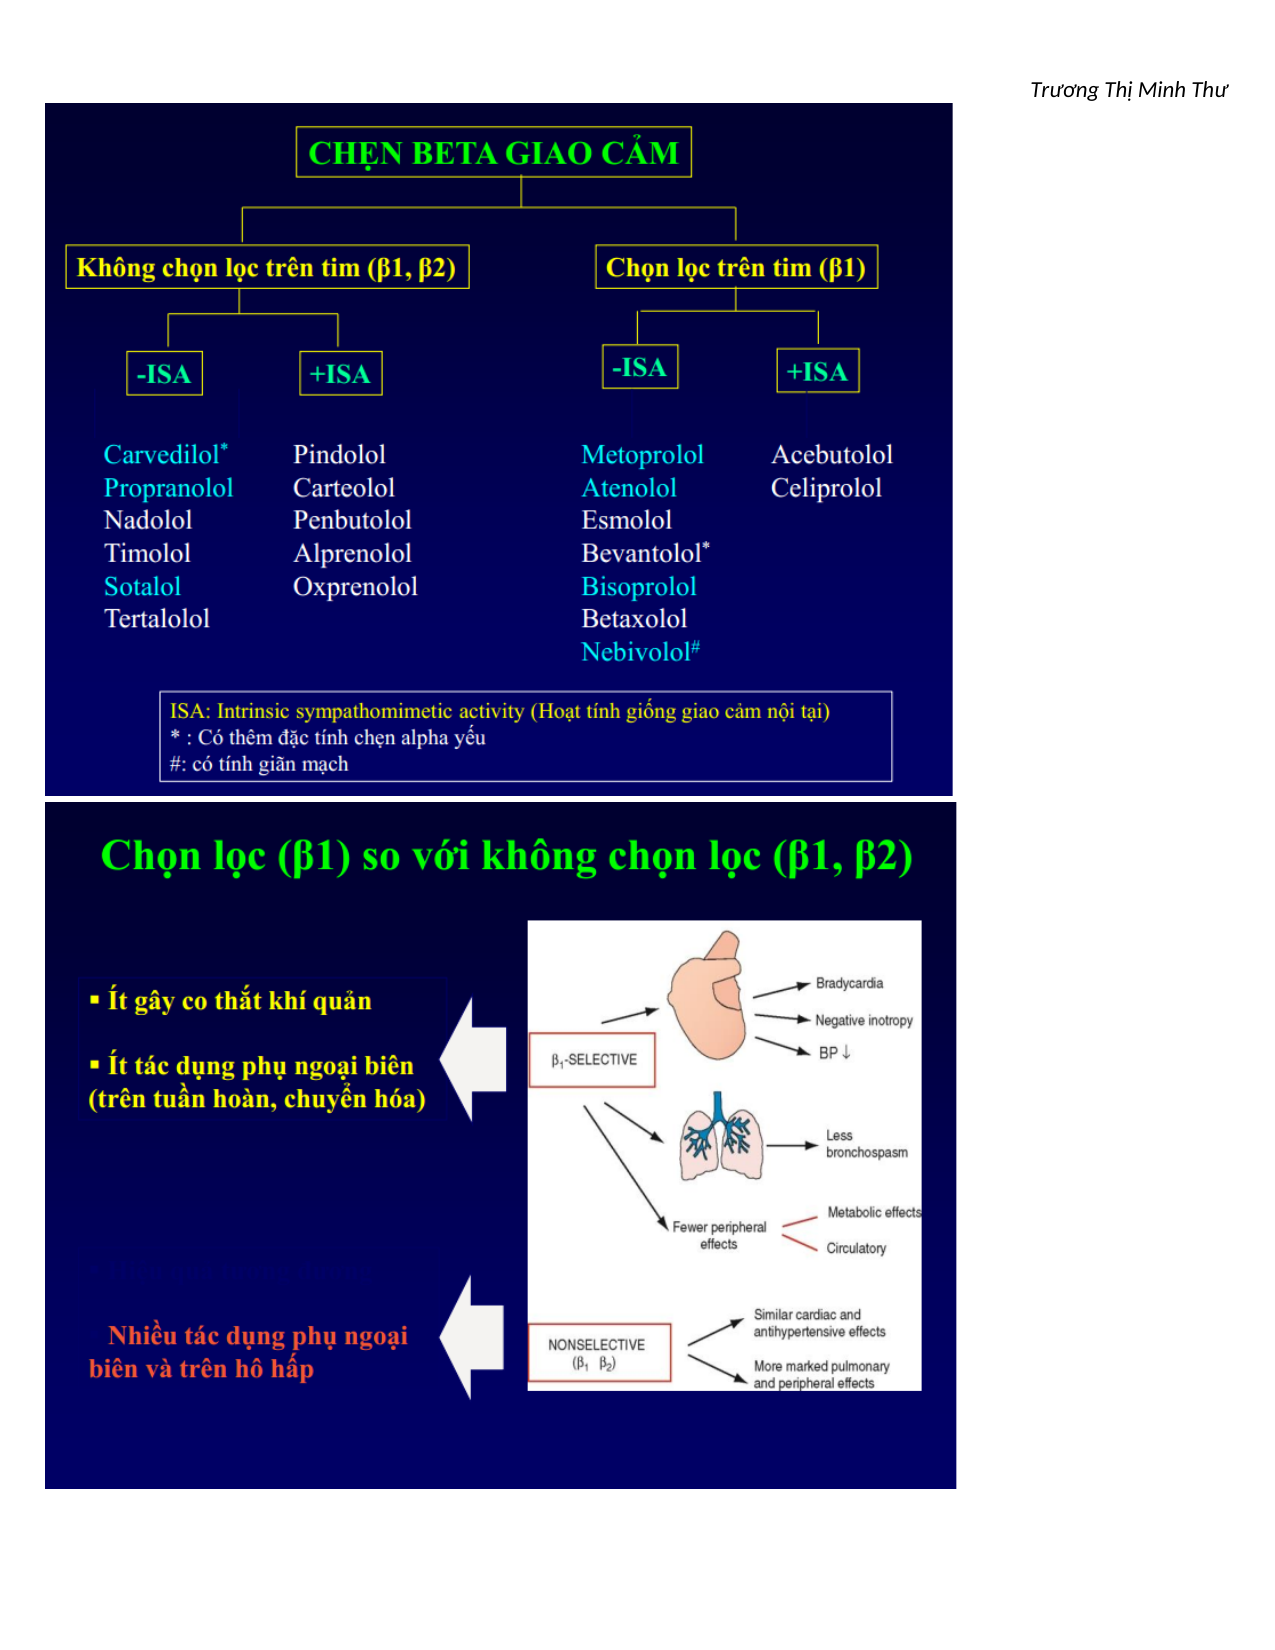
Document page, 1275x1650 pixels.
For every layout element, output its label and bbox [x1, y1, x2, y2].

picture [45, 802, 957, 1489]
picture [45, 103, 953, 796]
